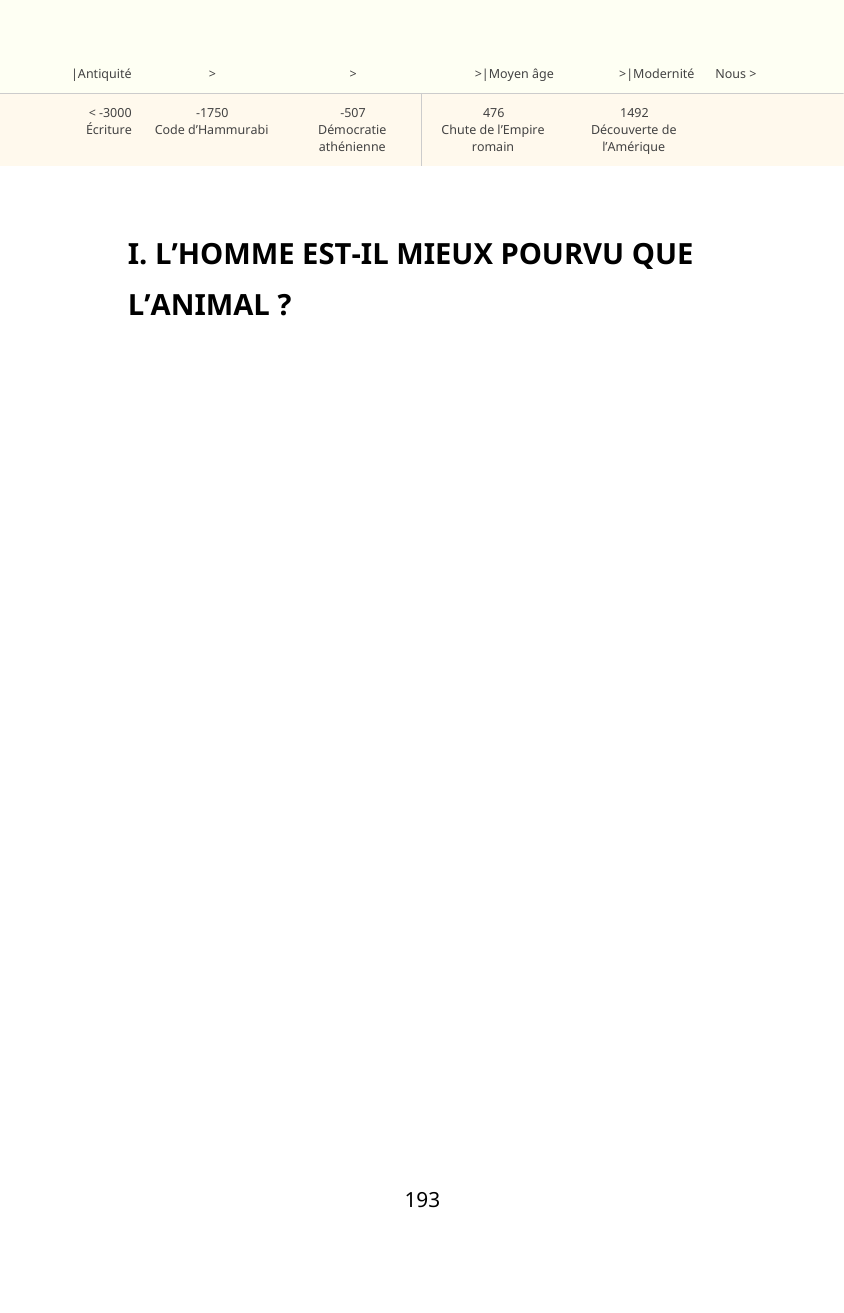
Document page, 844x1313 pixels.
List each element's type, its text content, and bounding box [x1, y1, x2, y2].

subtitle I. L’HOMME EST-IL MIEUX POURVU QUE L’ANIMAL ? [128, 233, 717, 324]
